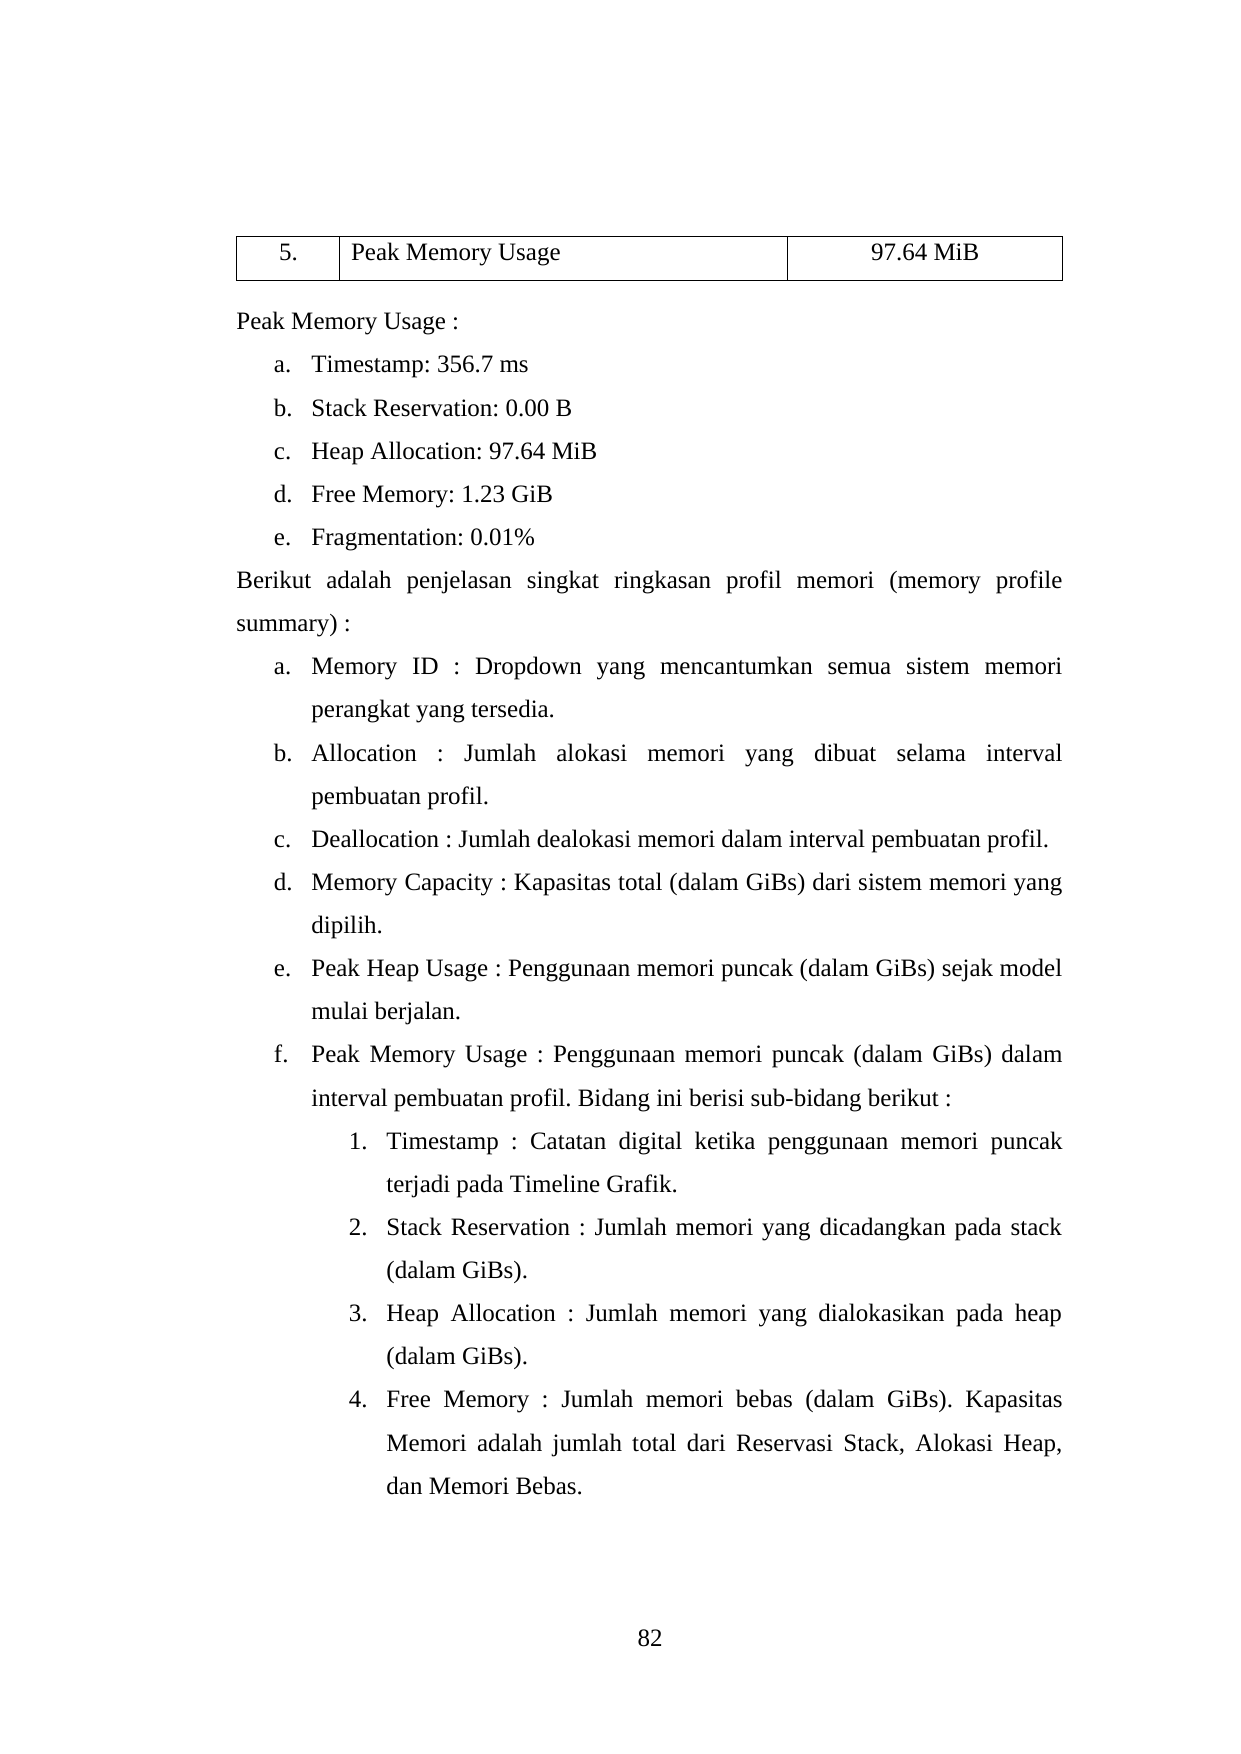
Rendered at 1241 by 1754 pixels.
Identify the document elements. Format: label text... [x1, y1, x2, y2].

list Free Memory: 1.23 GiB [274, 479, 1063, 508]
list Deallocation : Jumlah dealokasi memori dalam interval pembuatan profil. [274, 824, 1063, 853]
list Free Memory : Jumlah memori bebas (dalam GiBs). Kapasitas Memori adalah jumlah total dari Reservasi Stack, Alokasi Heap, dan Memori Bebas. [349, 1384, 1063, 1499]
table_cell 97.64 MiB [788, 237, 1062, 280]
list Allocation : Jumlah alokasi memori yang dibuat selama interval pembuatan profil. [274, 738, 1063, 809]
list Memory Capacity : Kapasitas total (dalam GiBs) dari sistem memori yang dipilih. [274, 867, 1063, 939]
list Heap Allocation : Jumlah memori yang dialokasikan pada heap (dalam GiBs). [349, 1298, 1063, 1370]
list Fragmentation: 0.01% [274, 522, 1063, 551]
text Berikut adalah penjelasan singkat ringkasan profil memori (memory profile summary) : [236, 565, 1063, 637]
table_cell Peak Memory Usage [340, 237, 787, 280]
text Peak Memory Usage : [236, 306, 1063, 335]
list Timestamp : Catatan digital ketika penggunaan memori puncak terjadi pada Timeline Grafik. [349, 1126, 1063, 1198]
list Peak Heap Usage : Penggunaan memori puncak (dalam GiBs) sejak model mulai berjalan. [274, 953, 1063, 1025]
list Stack Reservation: 0.00 B [274, 393, 1063, 421]
list Peak Memory Usage : Penggunaan memori puncak (dalam GiBs) dalam interval pembuatan profil. Bidang ini berisi sub-bidang berikut : [274, 1039, 1063, 1111]
list Stack Reservation : Jumlah memori yang dicadangkan pada stack (dalam GiBs). [349, 1212, 1063, 1284]
list Heap Allocation: 97.64 MiB [274, 436, 1063, 464]
table_cell 5. [237, 237, 339, 280]
list Memory ID : Dropdown yang mencantumkan semua sistem memori perangkat yang tersedia. [274, 651, 1063, 723]
list Timestamp: 356.7 ms [274, 349, 1063, 378]
